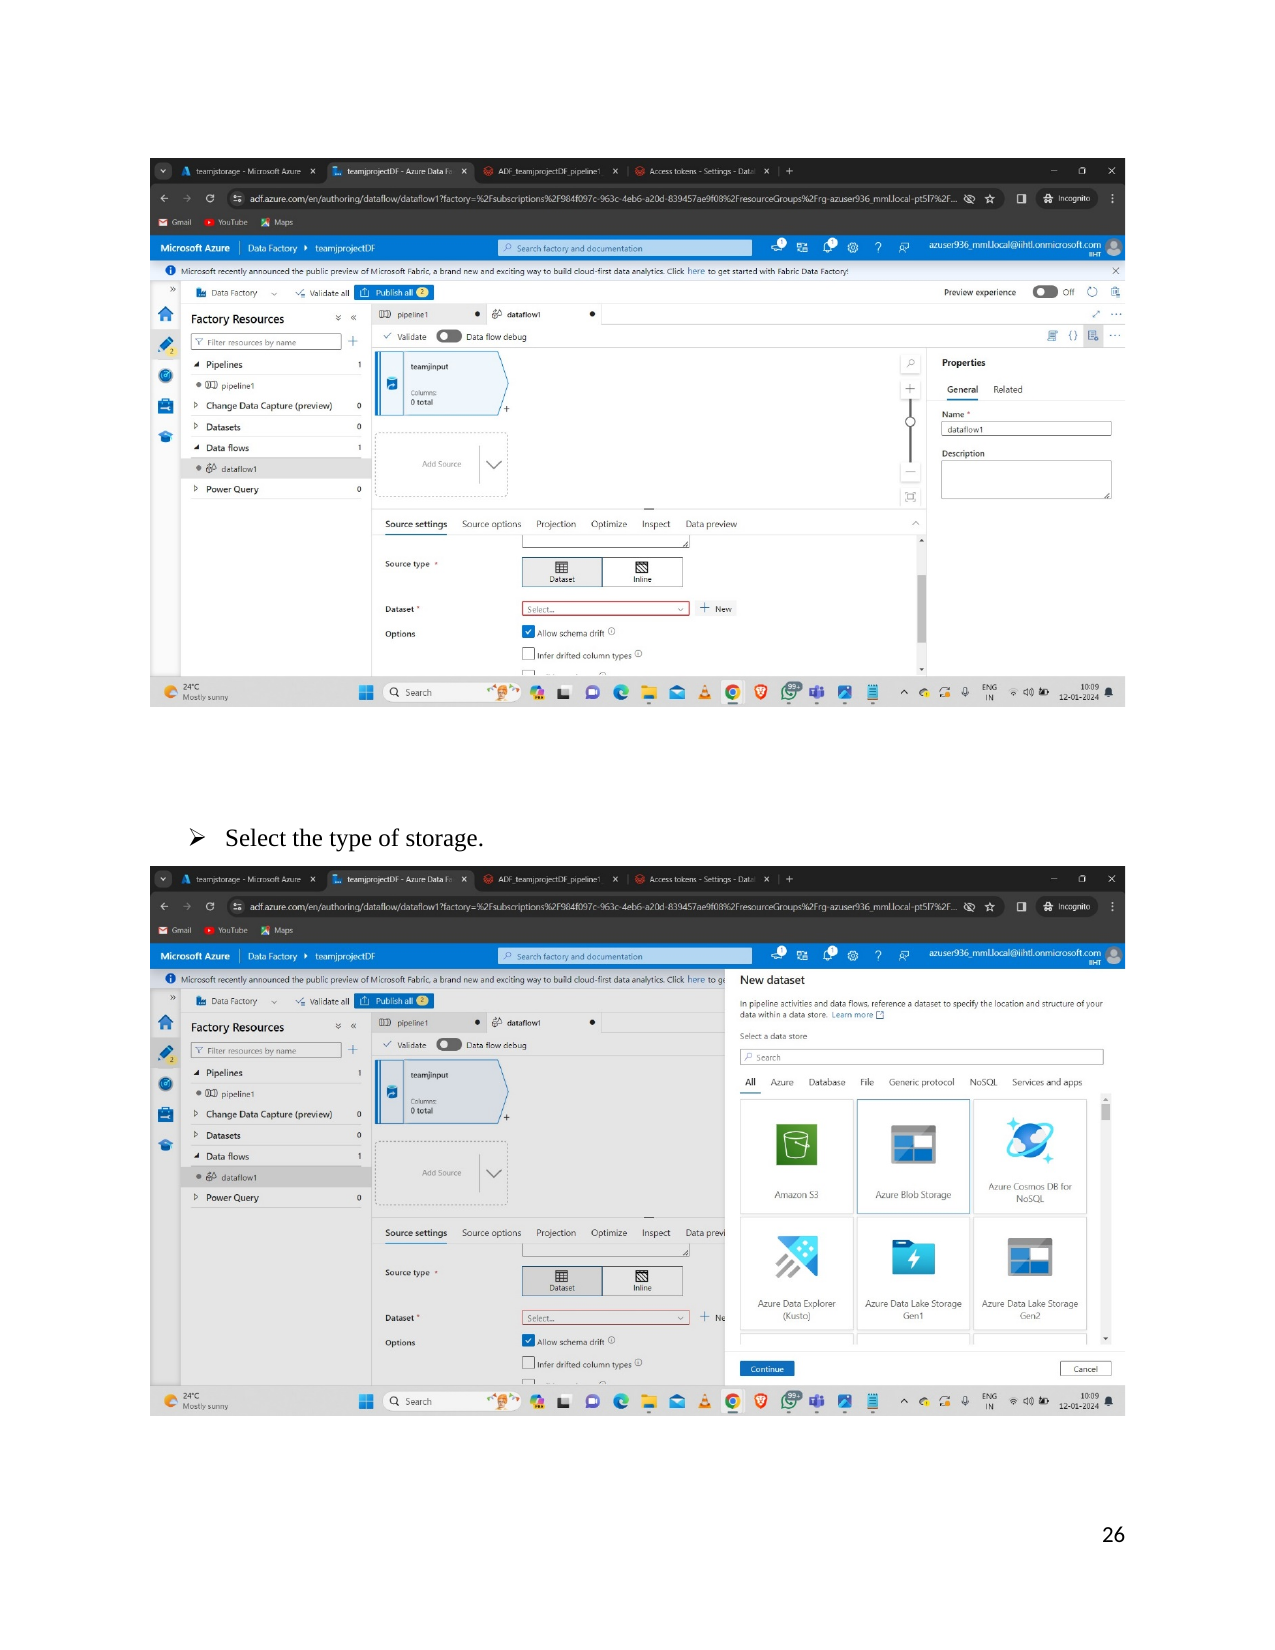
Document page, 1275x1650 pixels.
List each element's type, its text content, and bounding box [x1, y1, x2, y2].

picture [150, 158, 1125, 707]
list Select the type of storage. [187, 823, 1125, 852]
picture [150, 866, 1125, 1416]
